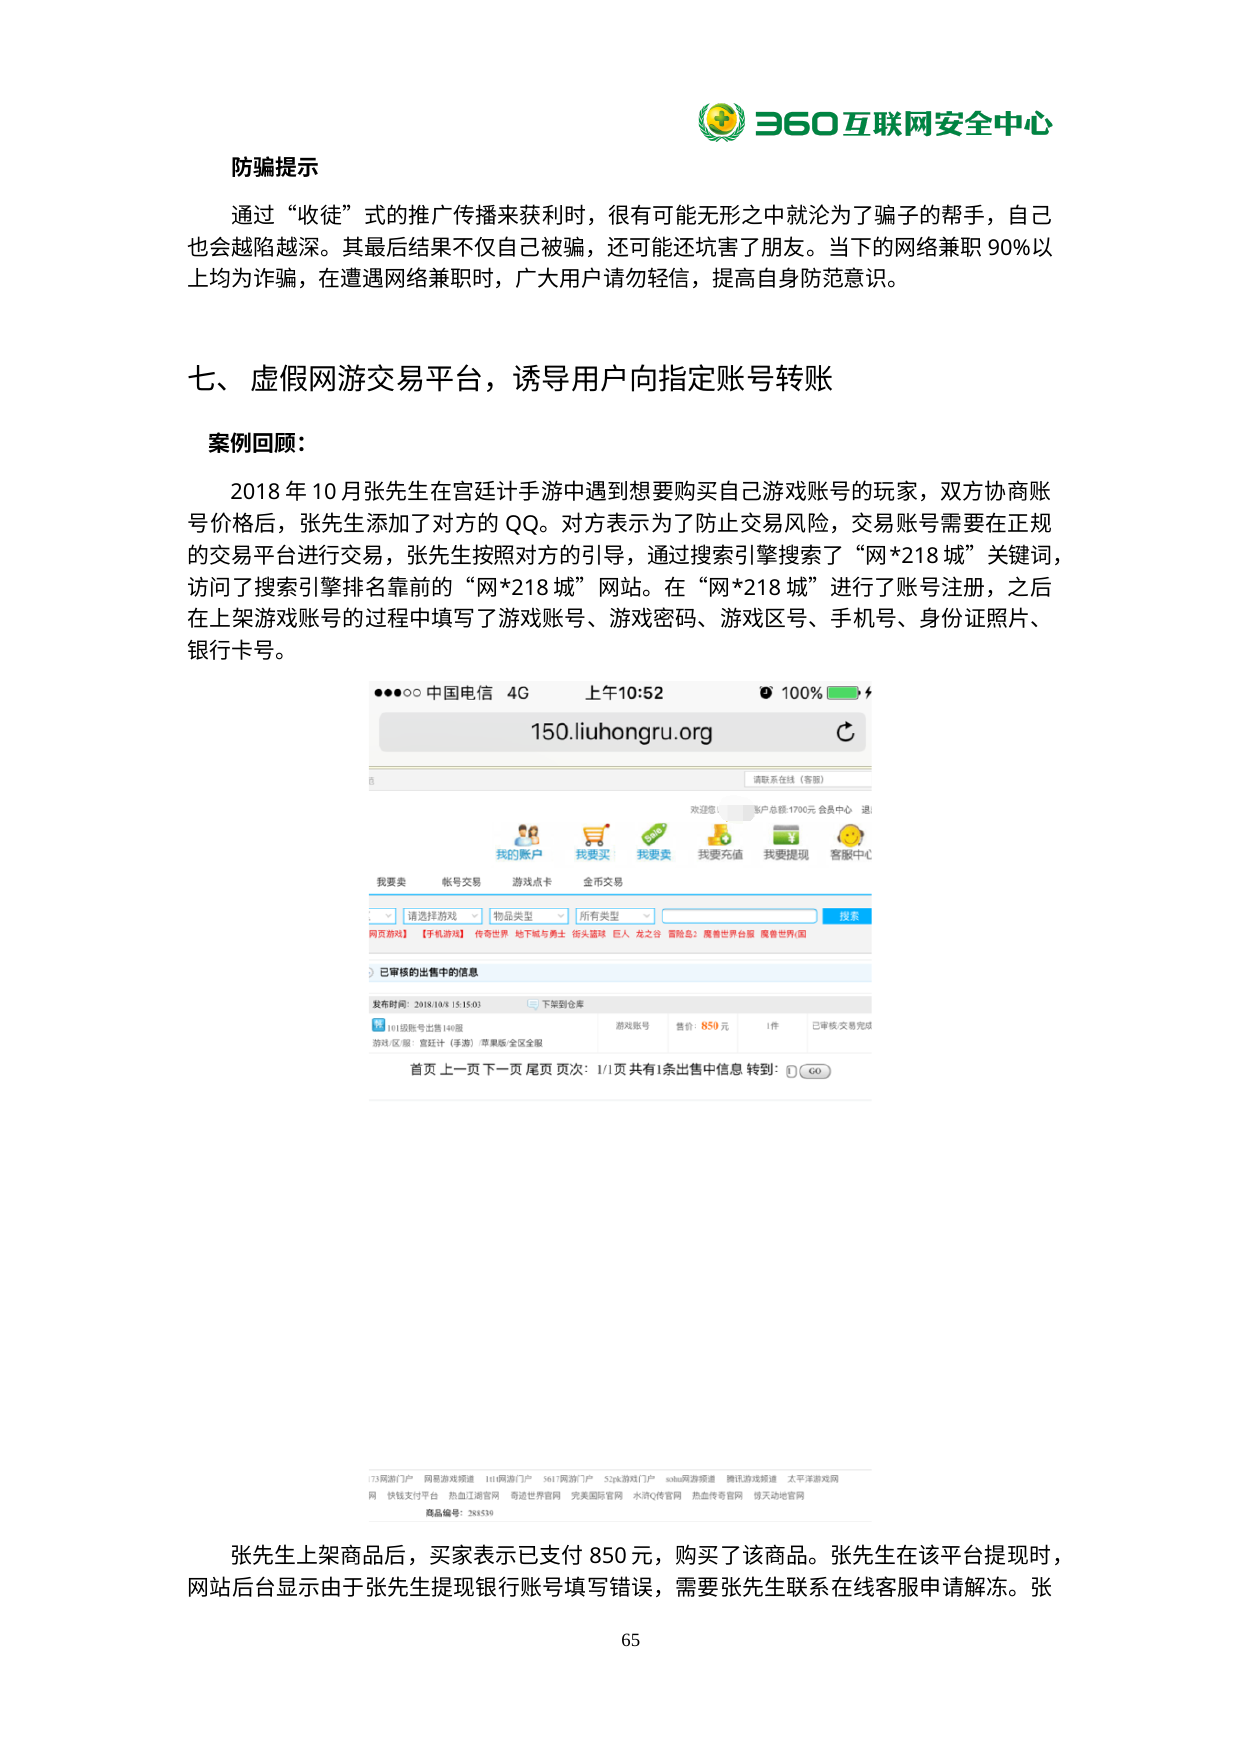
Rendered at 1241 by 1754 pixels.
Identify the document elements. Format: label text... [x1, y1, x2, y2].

picture [698, 103, 1053, 142]
text 2018年10月张先生在宫廷计手游中遇到想要购买自己游戏账号的玩家，双方协商账号价格后，张先生添加了对方的QQ。对方表示为了防止交易风险，交易账号需要在正规的交易平台进行交易，张先生按照对方的引导，通过搜索引擎搜索了“网*218城”关键词，访问了搜索引擎排名靠前的“网*218城”网站。在“网*218城”进行了账号注册，之后在上架游戏账号的过程中填写了游戏账号、游戏密码、游戏区号、手机号、身份证照片、银行卡号。 [187, 474, 1053, 665]
text 通过“收徒”式的推广传播来获利时，很有可能无形之中就沦为了骗子的帮手，自己也会越陷越深。其最后结果不仅自己被骗，还可能还坑害了朋友。当下的网络兼职90%以上均为诈骗，在遭遇网络兼职时，广大用户请勿轻信，提高自身防范意识。 [187, 198, 1053, 293]
picture [841, 912, 848, 920]
picture [368, 681, 872, 1522]
picture [851, 912, 858, 920]
text 案例回顾： [187, 426, 1053, 458]
subtitle 虚假网游交易平台，诱导用户向指定账号转账 [187, 355, 1053, 398]
text 防骗提示 [187, 150, 1053, 182]
